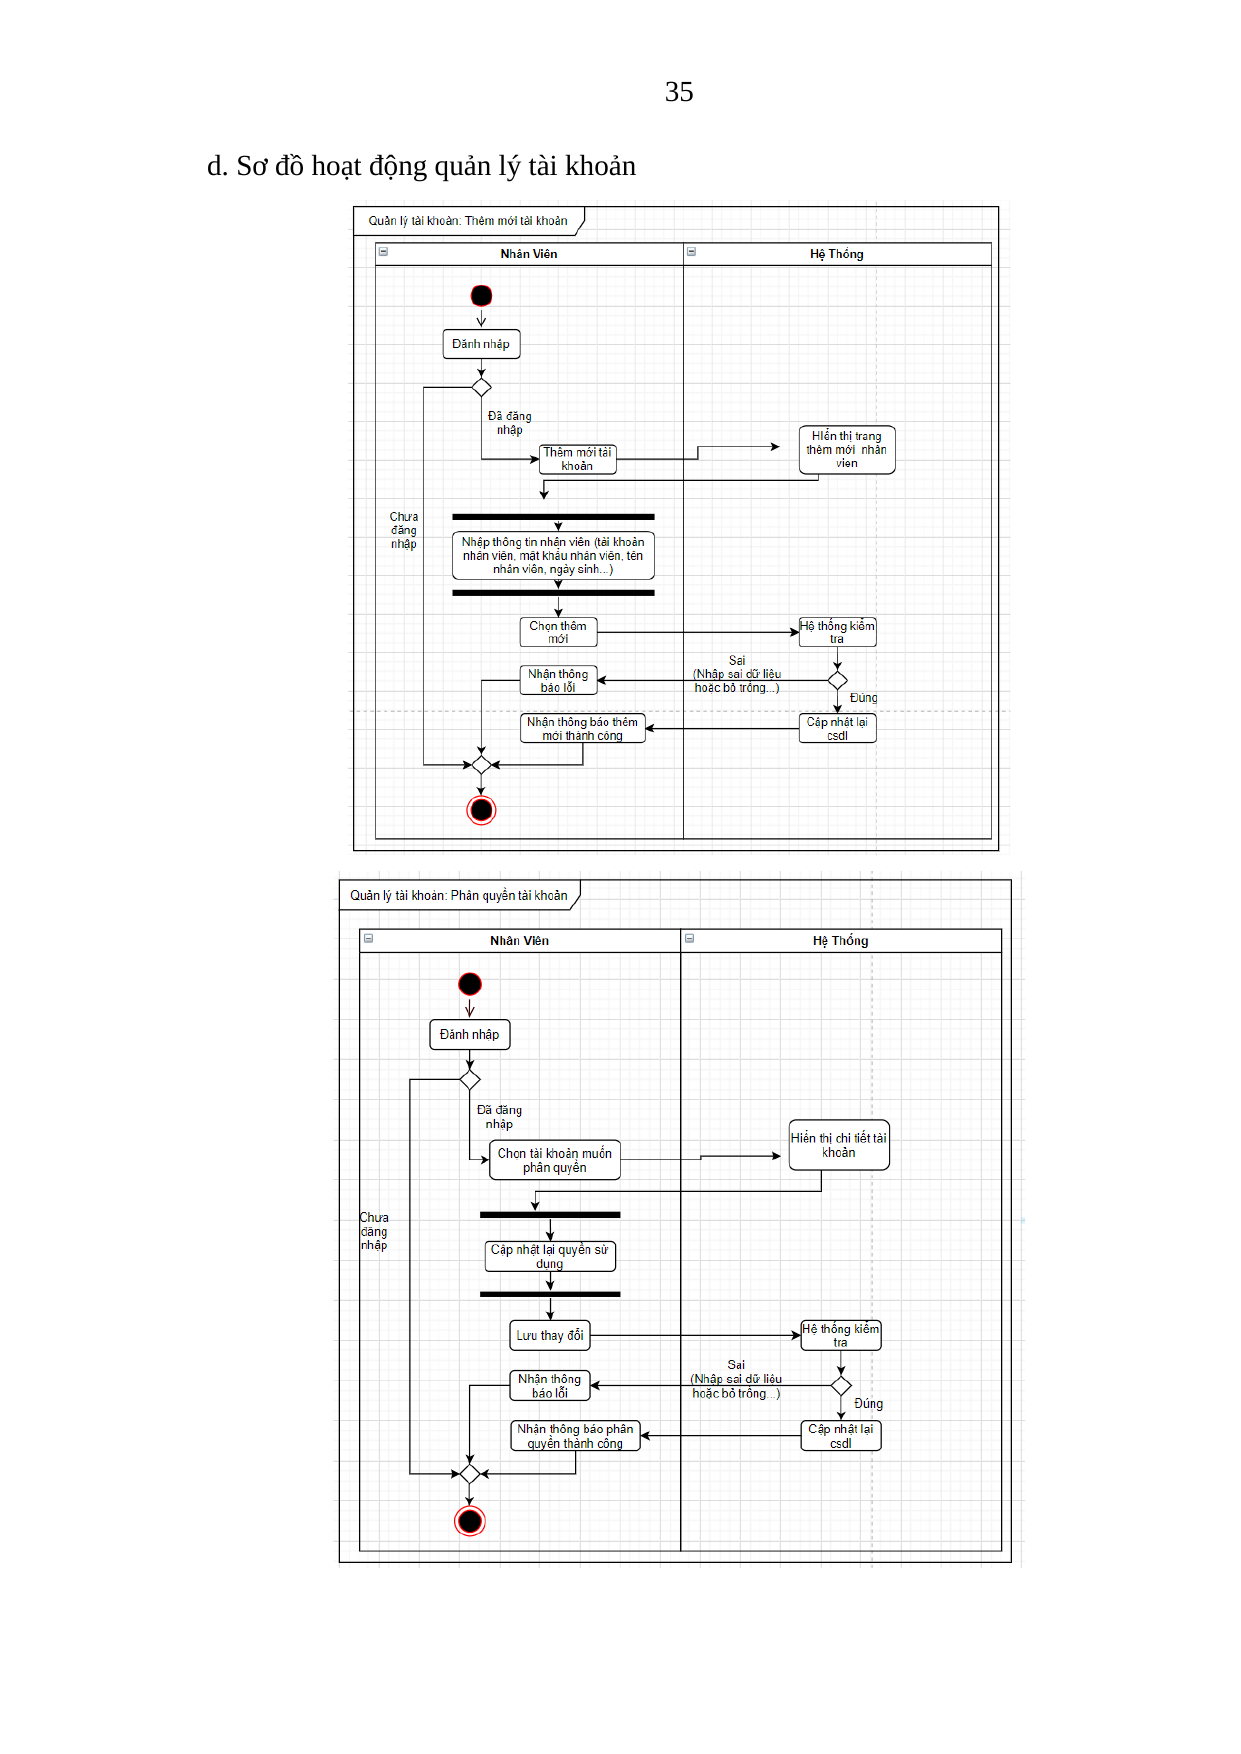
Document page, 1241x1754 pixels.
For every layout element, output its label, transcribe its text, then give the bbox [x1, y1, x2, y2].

picture [347, 200, 1011, 855]
text d. Sơ đồ hoạt động quản lý tài khoản [207, 148, 1152, 181]
picture [333, 871, 1025, 1568]
